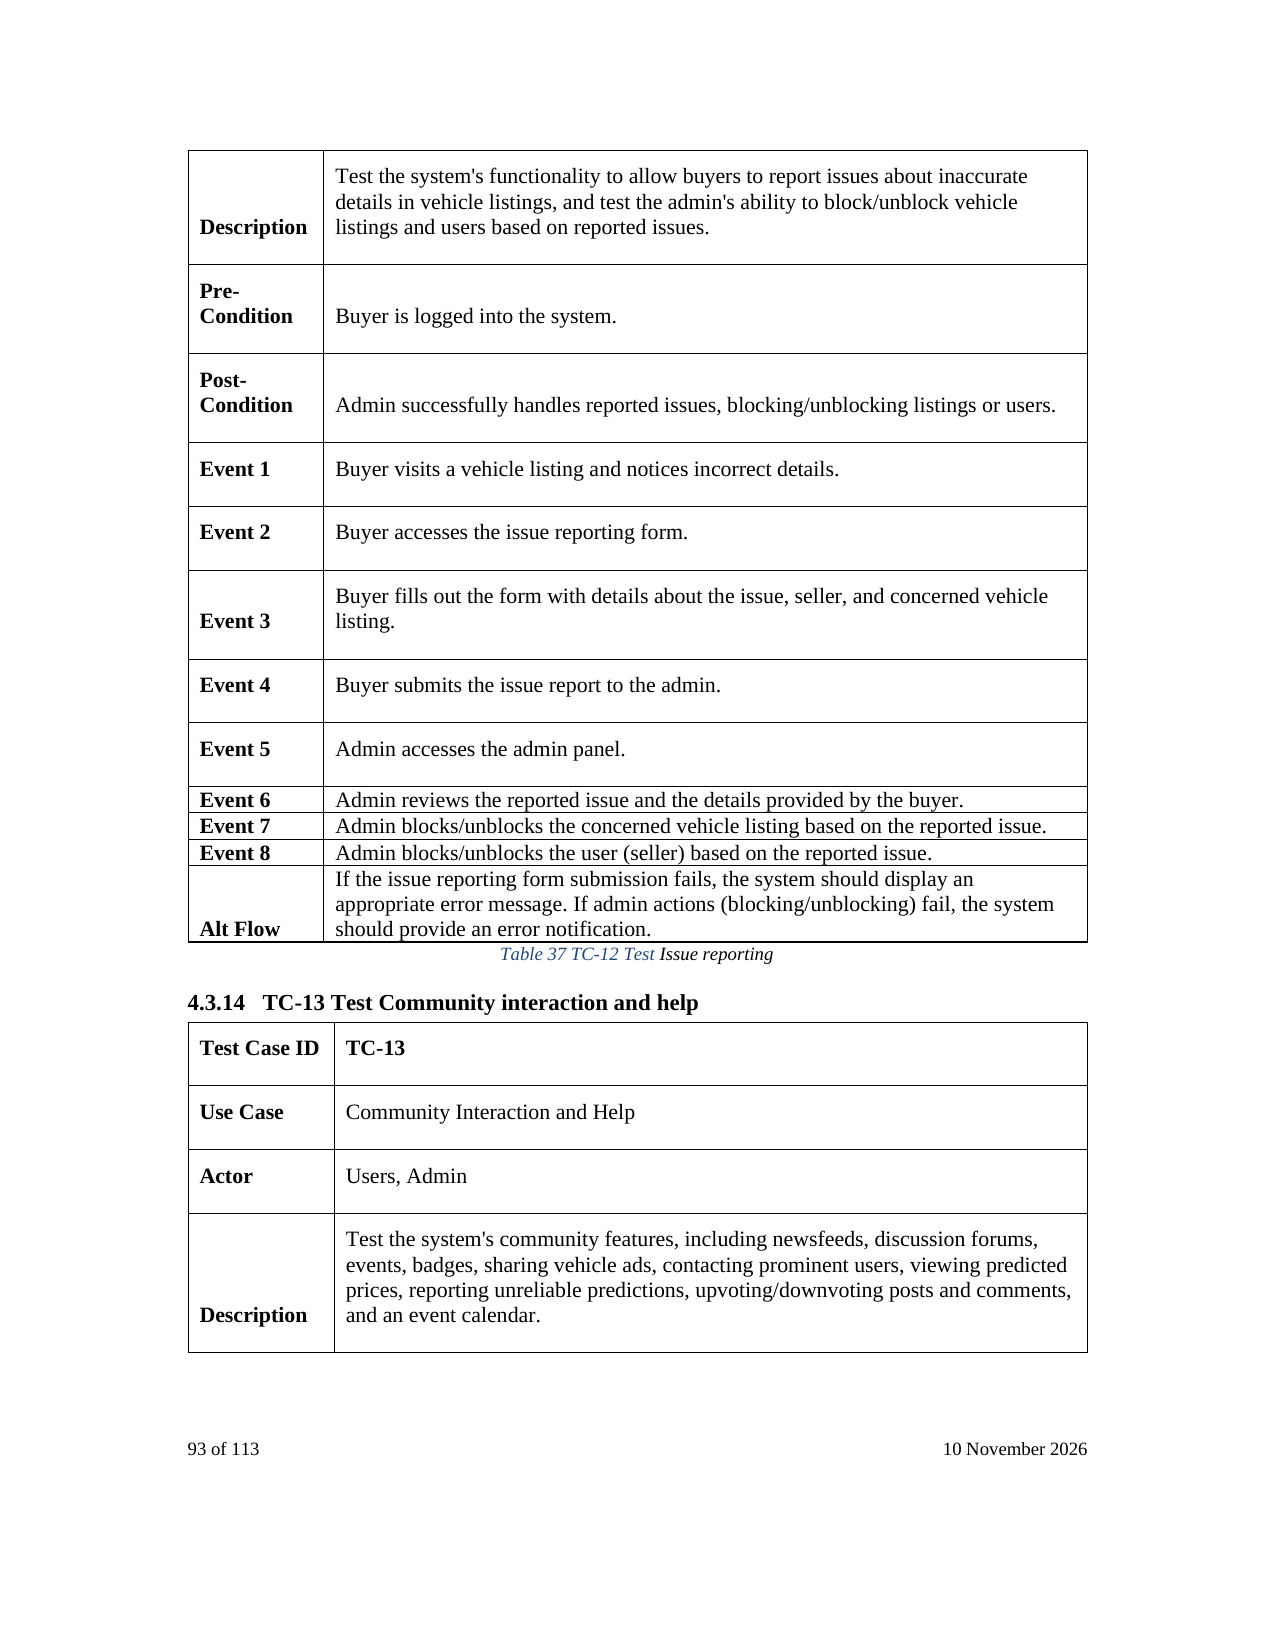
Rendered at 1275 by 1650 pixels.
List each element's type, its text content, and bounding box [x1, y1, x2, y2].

table_cell Buyer fills out the form with details about the issue, seller, and concerned vehicle listing. [324, 571, 1087, 658]
table_cell Actor [189, 1150, 334, 1213]
table_cell Use Case [189, 1086, 334, 1149]
table_cell Description [189, 151, 323, 264]
table_cell Admin accesses the admin panel. [324, 723, 1087, 786]
subtitle TC-13 Test Community interaction and help [187, 989, 1087, 1015]
table_cell Admin blocks/unblocks the concerned vehicle listing based on the reported issue. [324, 813, 1087, 838]
table_cell Event 5 [189, 723, 323, 786]
table_cell Buyer submits the issue report to the admin. [324, 660, 1087, 722]
table_cell Event 6 [189, 787, 323, 812]
table_cell Buyer is logged into the system. [324, 265, 1087, 353]
table_cell Event 4 [189, 660, 323, 722]
table_cell Admin reviews the reported issue and the details provided by the buyer. [324, 787, 1087, 812]
table_cell Community Interaction and Help [335, 1086, 1087, 1149]
table_header Test Case ID [189, 1023, 334, 1085]
table_cell Admin blocks/unblocks the user (seller) based on the reported issue. [324, 840, 1087, 865]
table_cell If the issue reporting form submission fails, the system should display an appropriate error message. If admin actions (blocking/unblocking) fail, the system should provide an error notification. [324, 866, 1087, 941]
text Table 37 TC-12 Test Issue reporting [187, 942, 1087, 964]
table_cell Test the system's functionality to allow buyers to report issues about inaccurate details in vehicle listings, and test the admin's ability to block/unblock vehicle listings and users based on reported issues. [324, 151, 1087, 264]
table_cell Users, Admin [335, 1150, 1087, 1213]
table_cell Event 2 [189, 507, 323, 569]
table_cell Event 7 [189, 813, 323, 838]
table_cell Test the system's community features, including newsfeeds, discussion forums, events, badges, sharing vehicle ads, contacting prominent users, viewing predicted prices, reporting unreliable predictions, upvoting/downvoting posts and comments, and an event calendar. [335, 1214, 1087, 1352]
table_cell Description [189, 1214, 334, 1352]
table_cell Buyer visits a vehicle listing and notices incorrect details. [324, 443, 1087, 506]
table_cell Alt Flow [189, 866, 323, 941]
table_cell Pre-Condition [189, 265, 323, 353]
table_cell Event 1 [189, 443, 323, 506]
table_cell Buyer accesses the issue reporting form. [324, 507, 1087, 569]
table_cell Event 3 [189, 571, 323, 658]
table_cell Post-Condition [189, 354, 323, 442]
table_header TC-13 [335, 1023, 1087, 1085]
table_cell Event 8 [189, 840, 323, 865]
table_cell Admin successfully handles reported issues, blocking/unblocking listings or users. [324, 354, 1087, 442]
